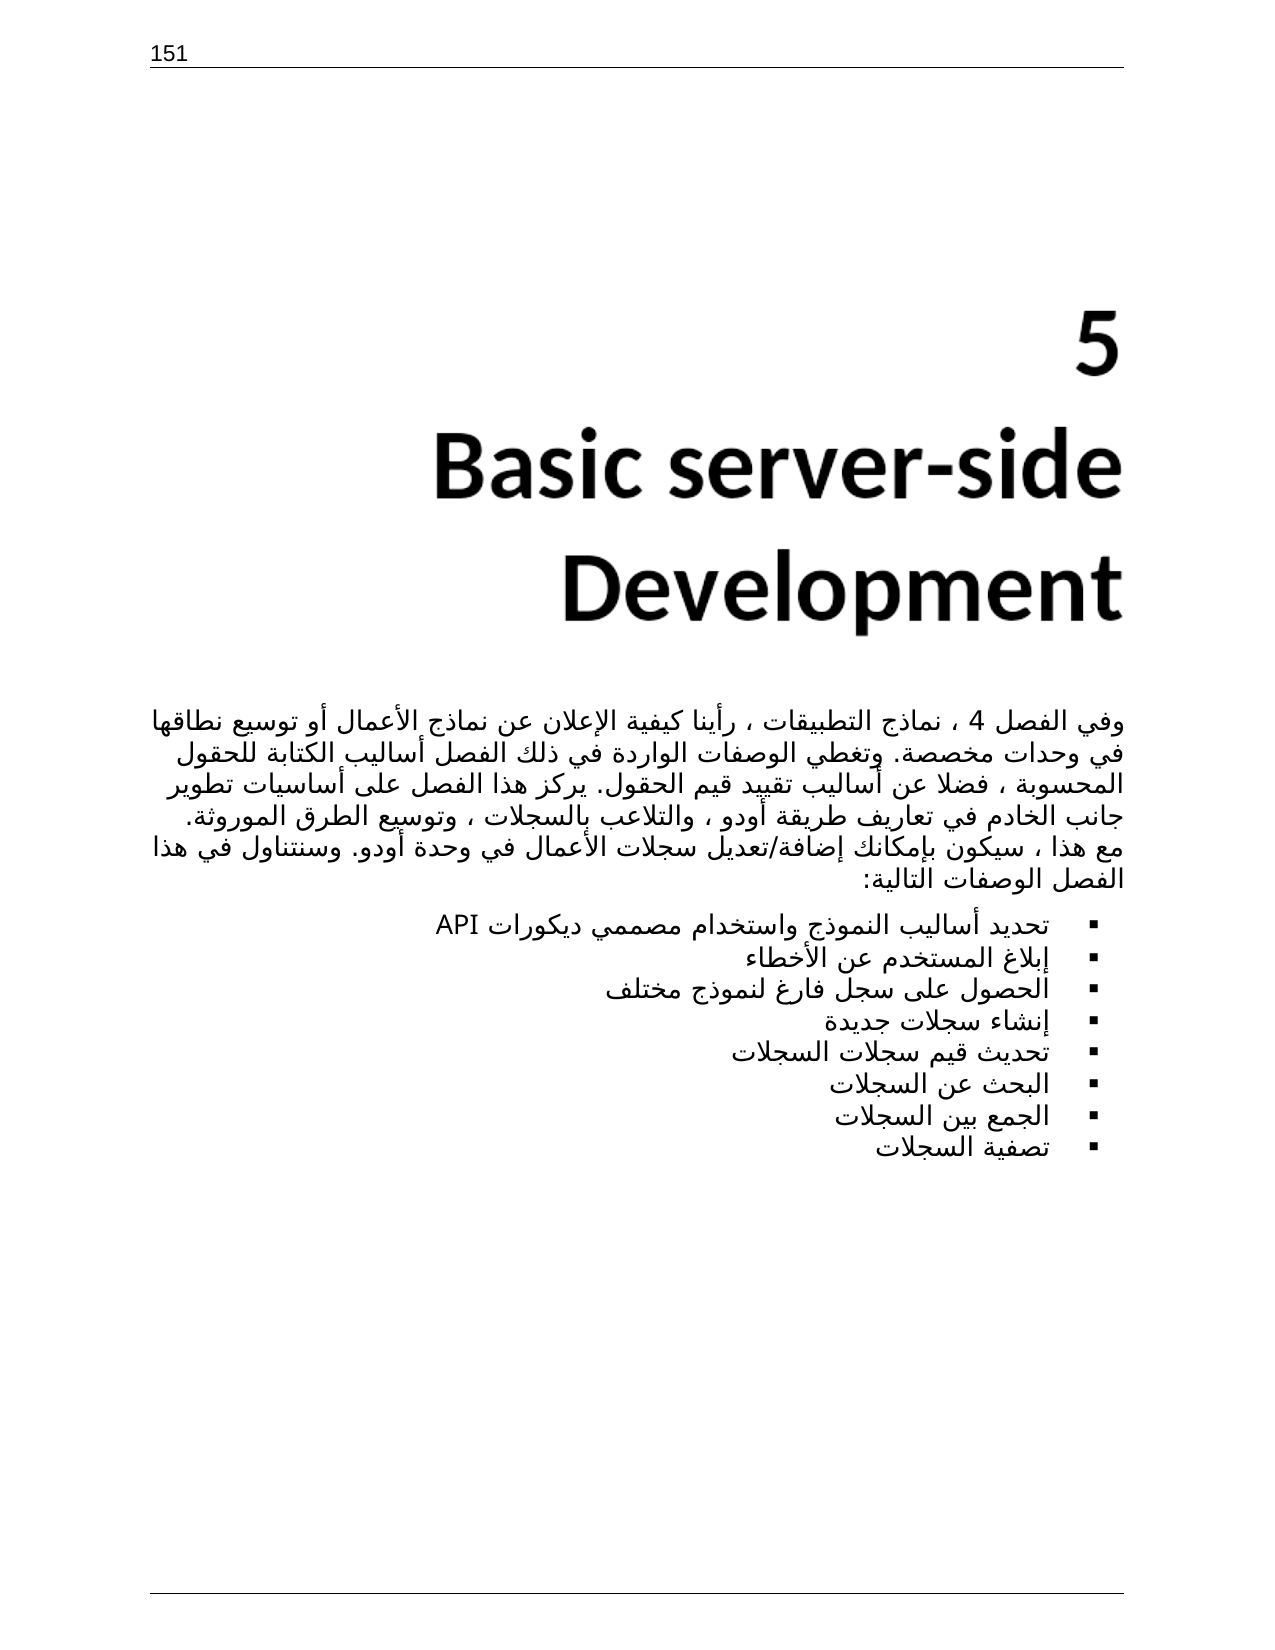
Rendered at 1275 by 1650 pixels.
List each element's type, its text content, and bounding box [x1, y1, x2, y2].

list الجمع بين السجلات [150, 1100, 1087, 1131]
list تصفية السجلات [150, 1131, 1087, 1163]
list إنشاء سجلات جديدة [150, 1005, 1087, 1037]
list تحديث قيم سجلات السجلات [150, 1037, 1087, 1068]
list البحث عن السجلات [150, 1068, 1087, 1100]
list إبلاغ المستخدم عن الأخطاء [150, 942, 1087, 973]
text وفي الفصل 4 ، نماذج التطبيقات ، رأينا كيفية الإعلان عن نماذج الأعمال أو توسيع نطاقها في وحدات مخصصة. وتغطي الوصفات الواردة في ذلك الفصل أساليب الكتابة للحقول المحسوبة ، فضلا عن أساليب تقييد قيم الحقول. يركز هذا الفصل على أساسيات تطوير جانب الخادم في تعاريف طريقة أودو ، والتلاعب بالسجلات ، وتوسيع الطرق الموروثة. مع هذا ، سيكون بإمكانك إضافة/تعديل سجلات الأعمال في وحدة أودو. وسنتناول في هذا الفصل الوصفات التالية: [150, 705, 1125, 895]
list تحديد أساليب النموذج واستخدام مصممي ديكورات API [150, 905, 1087, 942]
list الحصول على سجل فارغ لنموذج مختلف [150, 973, 1087, 1005]
